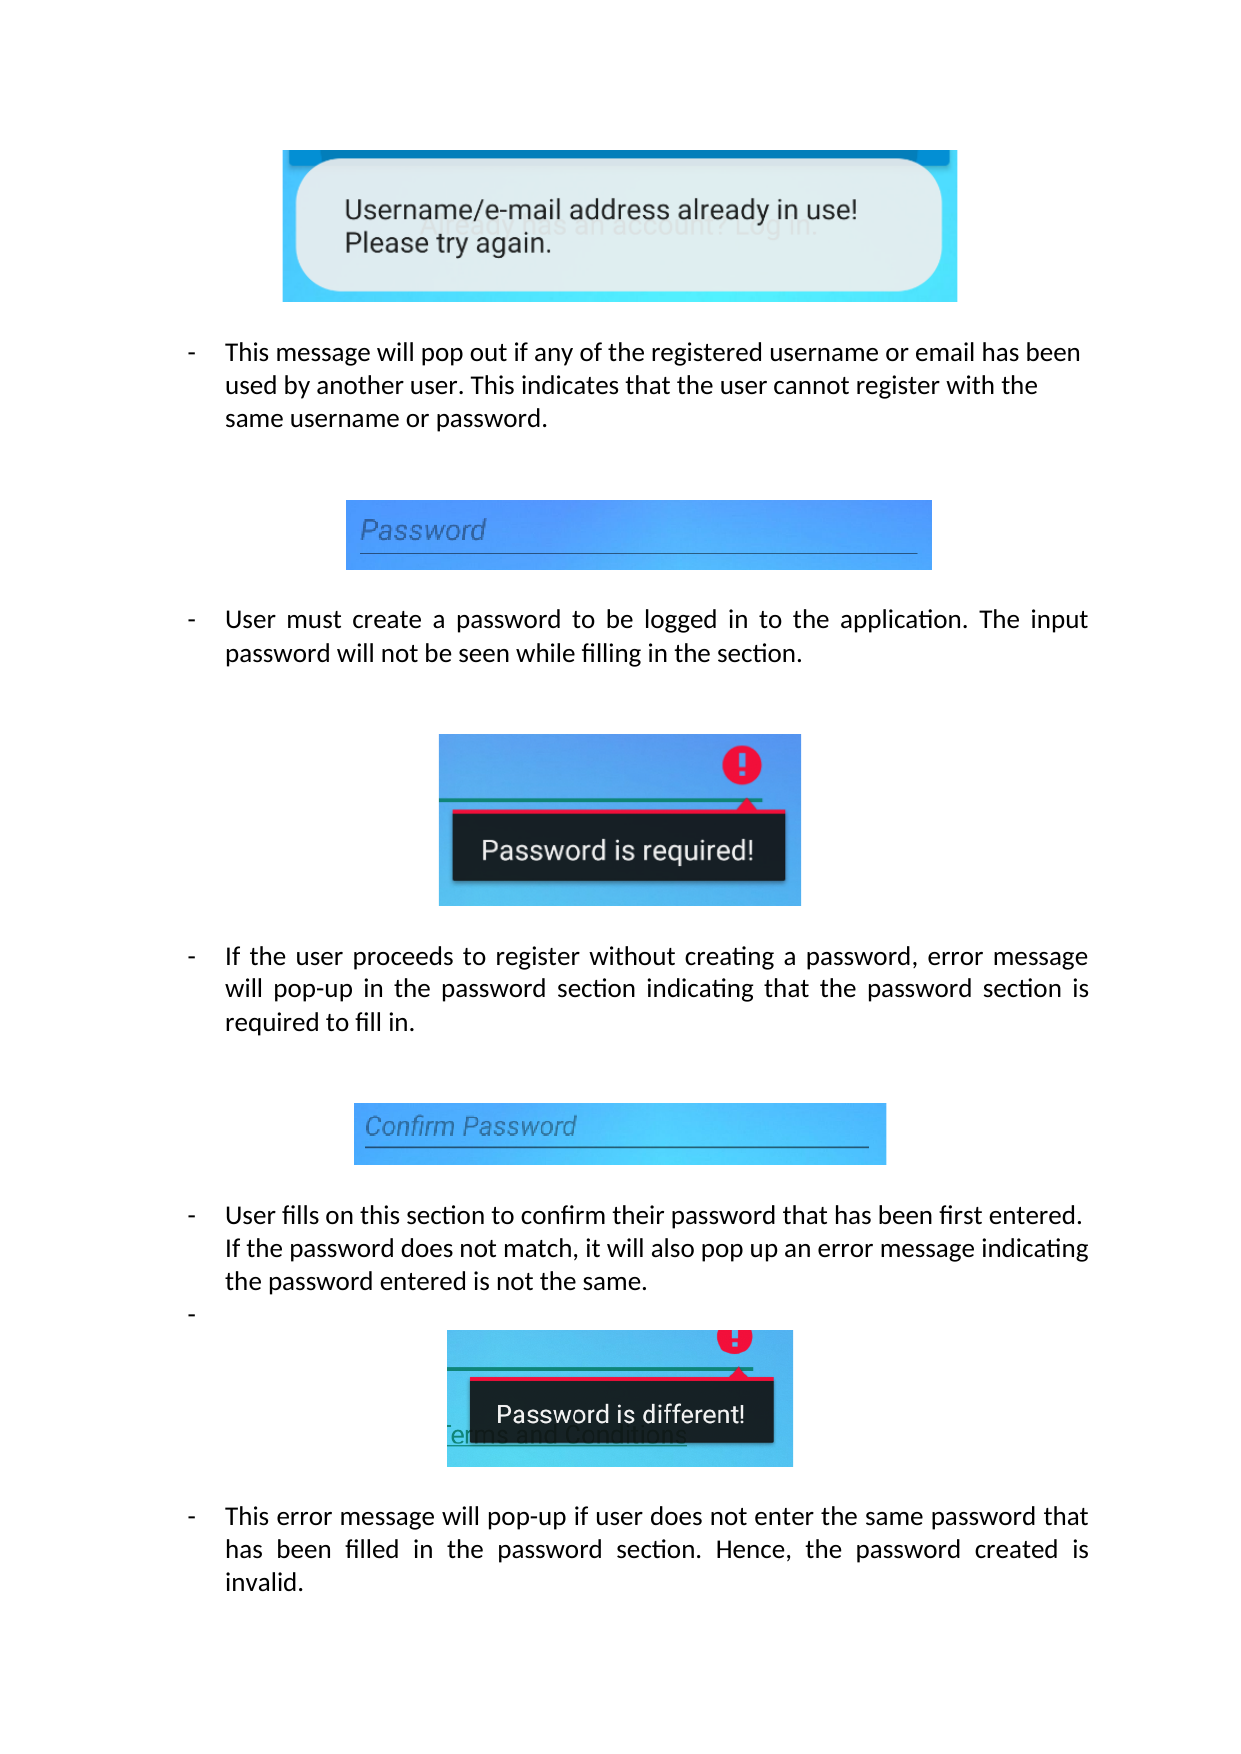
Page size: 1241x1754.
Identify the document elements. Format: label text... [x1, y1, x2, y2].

picture [354, 1103, 887, 1165]
picture [447, 1330, 794, 1467]
list User fills on this section to confirm their password that has been first entered. If the password does not match, it will also pop up an error message indicating the password entered is not the same. [187, 1198, 1090, 1297]
list If the user proceeds to register without creating a password, error message will pop-up in the password section indicating that the password section is required to fill in. [187, 939, 1090, 1038]
list User must create a password to be logged in to the application. The input password will not be seen while filling in the section. [187, 603, 1090, 669]
picture [438, 734, 802, 906]
picture [282, 150, 958, 302]
picture [346, 500, 932, 570]
list This error message will pop-up if user does not enter the same password that has been filled in the password section. Hence, the password created is invalid. [187, 1499, 1090, 1598]
list This message will pop out if any of the registered username or email has been used by another user. This indicates that the user cannot register with the same username or password. [187, 335, 1090, 434]
